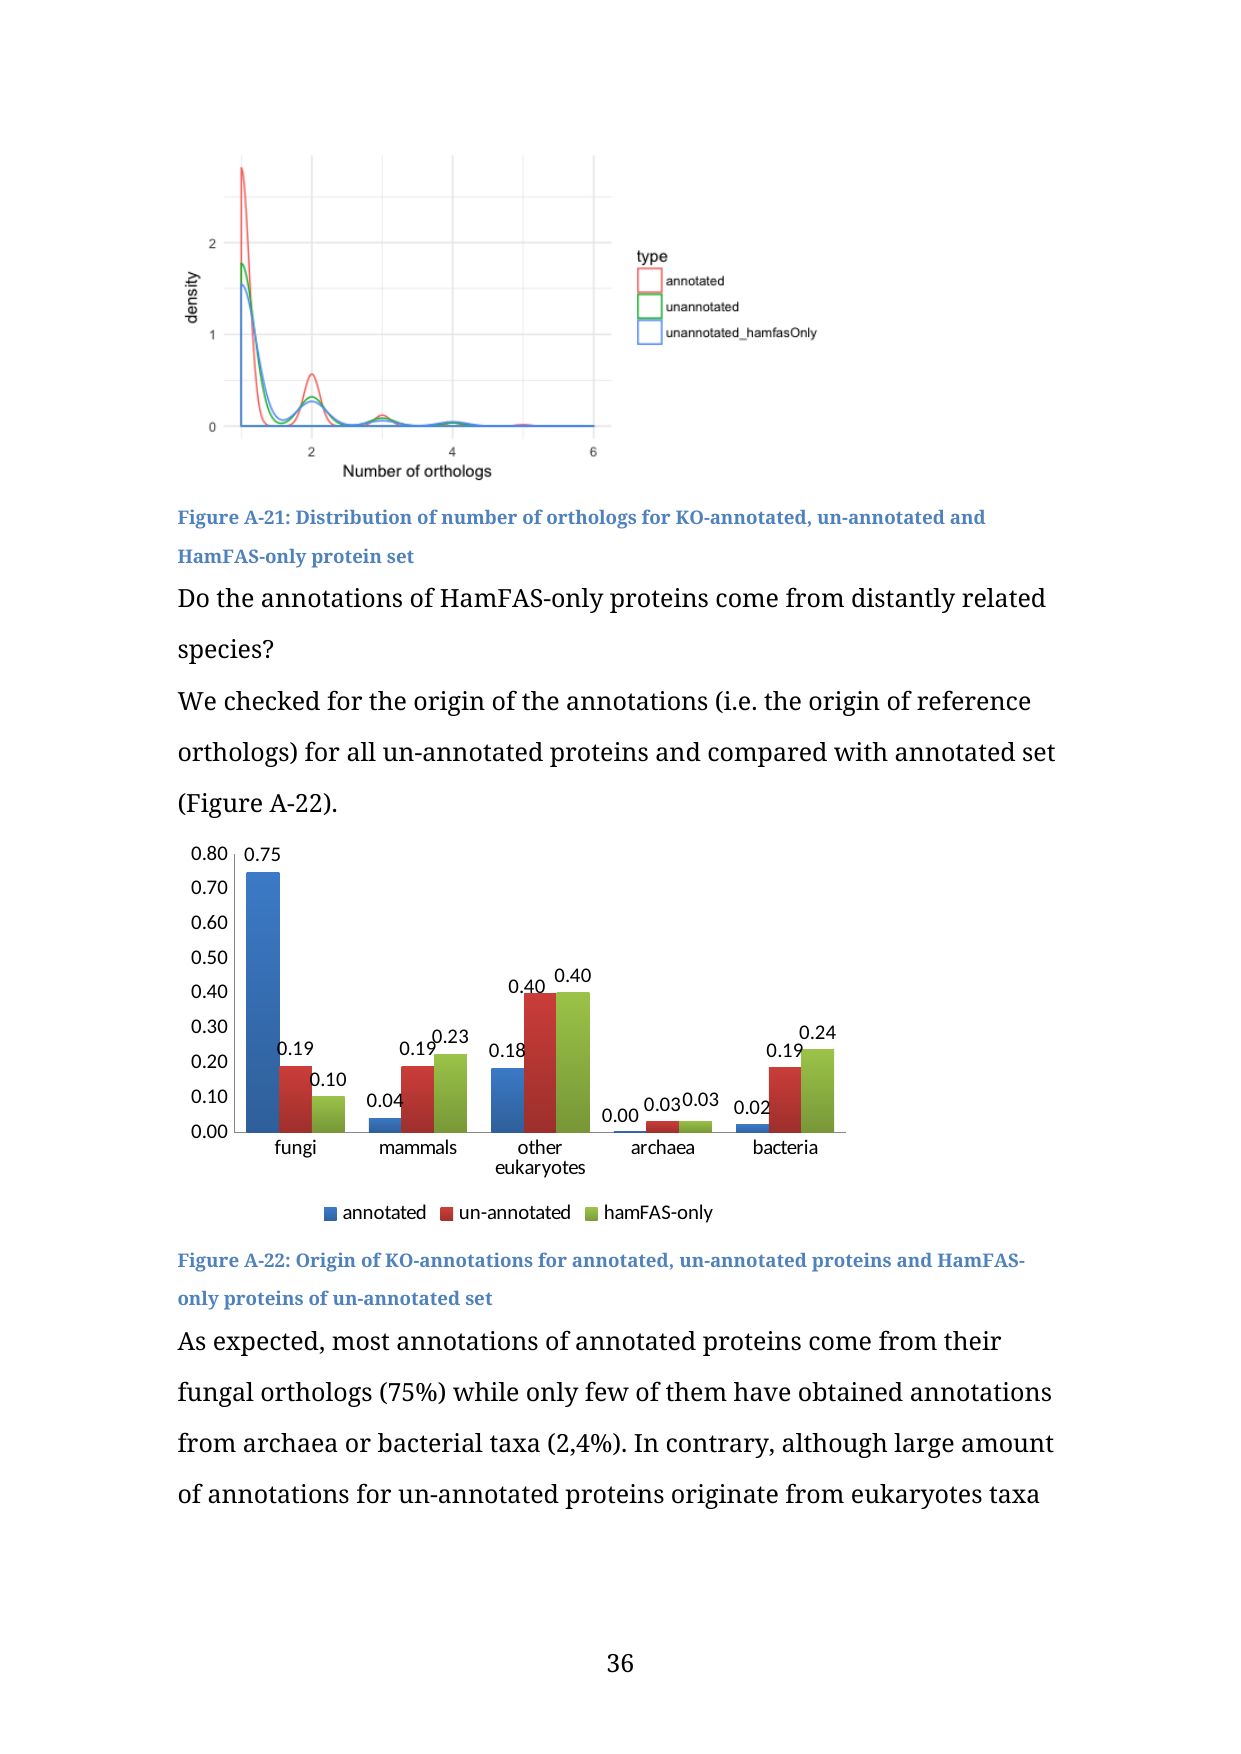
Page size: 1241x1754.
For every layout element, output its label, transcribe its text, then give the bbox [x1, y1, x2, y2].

picture [177, 147, 834, 488]
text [177, 1324, 1063, 1511]
text Figure A-22: Origin of KO-annotations for annotated, un-annotated proteins and HamFAS-only proteins of un-annotated set [177, 1247, 1063, 1311]
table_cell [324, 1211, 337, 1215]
text We checked for the origin of the annotations (i.e. the origin of reference orthologs) for all un-annotated proteins and compared with annotated set (Figure A-22). [177, 683, 1063, 819]
text Do the annotations of HamFAS-only proteins come from distantly related species? [177, 581, 1063, 666]
text Figure A-21: Distribution of number of orthologs for KO-annotated, un-annotated and HamFAS-only protein set [177, 505, 1063, 568]
